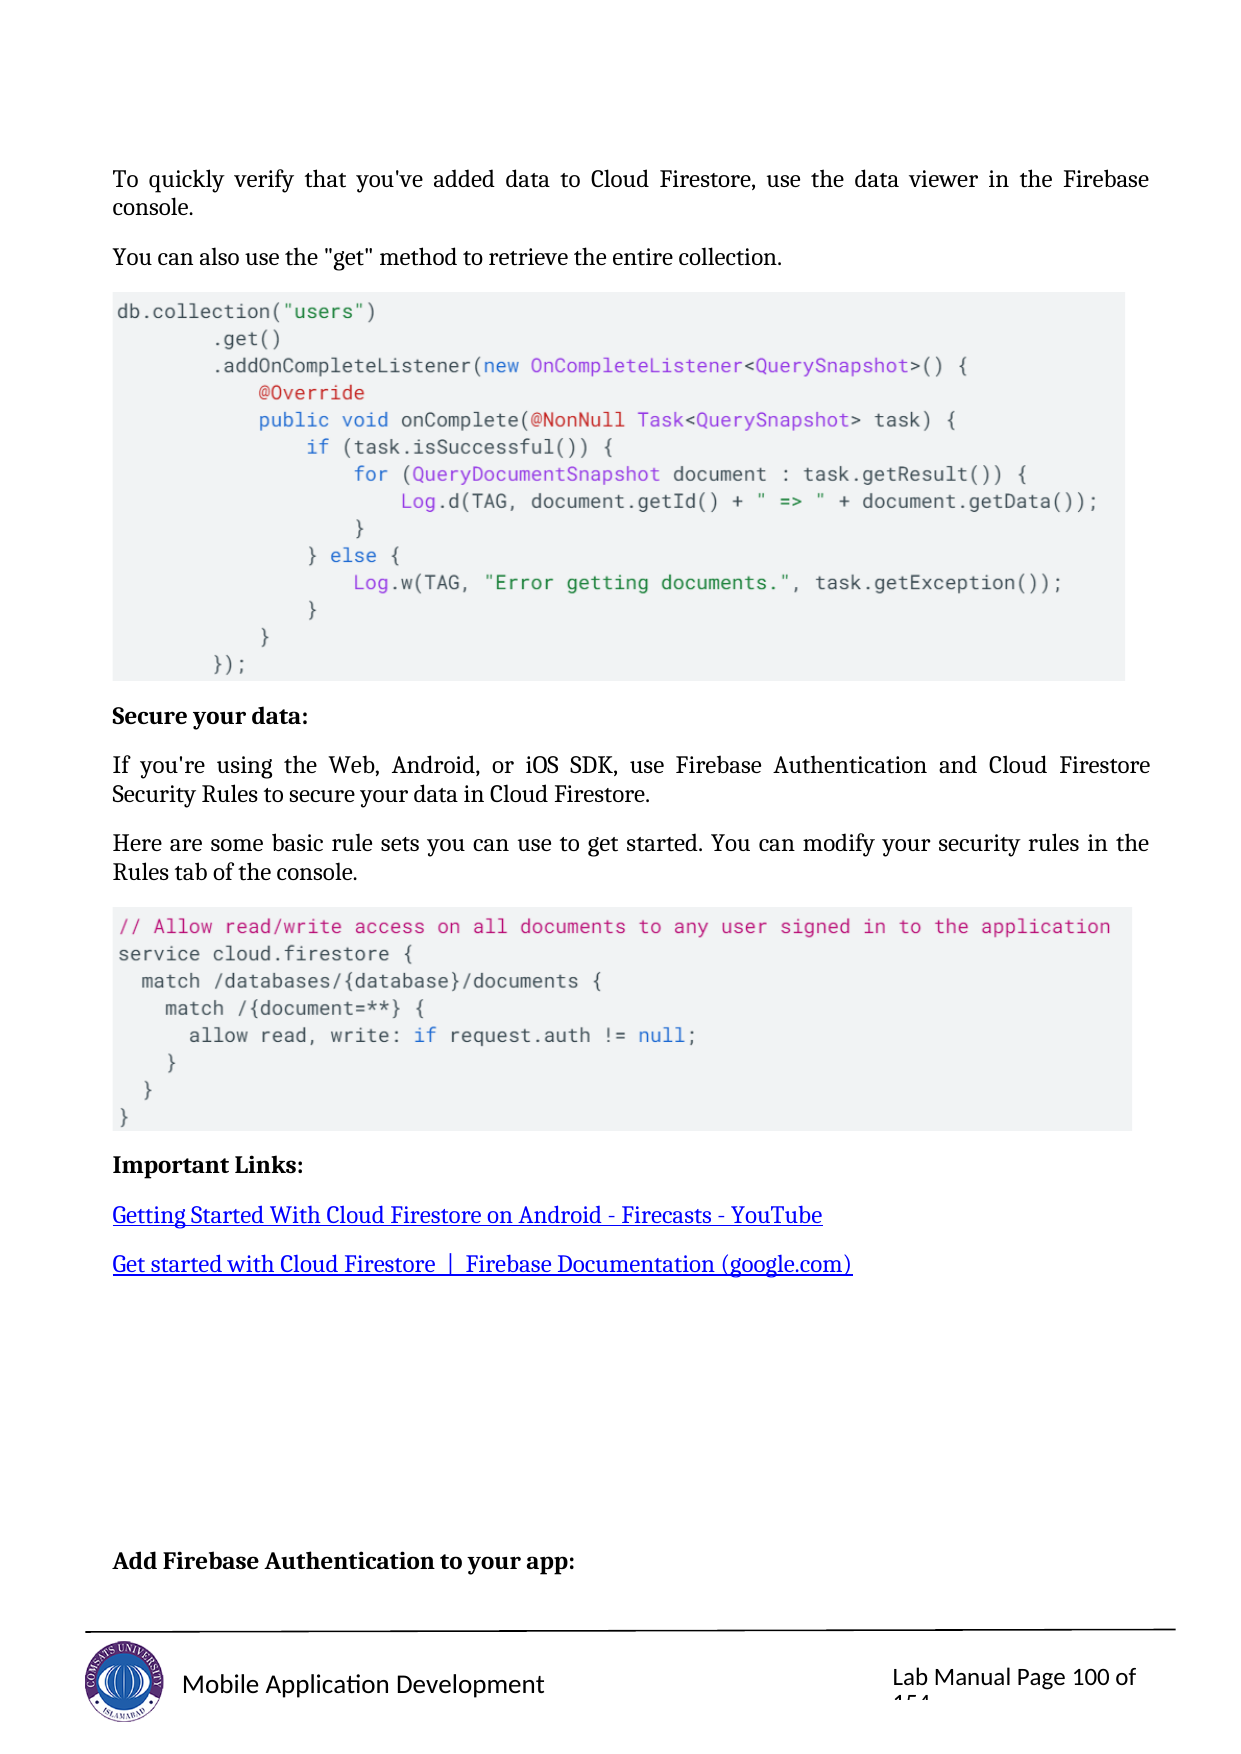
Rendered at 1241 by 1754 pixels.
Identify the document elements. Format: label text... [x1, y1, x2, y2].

text You can also use the "get" method to retrieve the entire collection. [112, 243, 1152, 272]
picture [112, 292, 1125, 681]
text Here are some basic rule sets you can use to get started. You can modify your security rules in the Rules tab of the console. [112, 829, 1152, 887]
text Get started with Cloud Firestore | Firebase Documentation (google.com) [112, 1250, 1152, 1279]
subtitle Add Firebase Authentication to your app: [112, 1547, 1240, 1576]
text If you're using the Web, Android, or iOS SDK, use Firebase Authentication and Cloud Firestore Security Rules to secure your data in Cloud Firestore. [112, 751, 1152, 808]
subtitle Important Links: [112, 1151, 1240, 1180]
picture [112, 907, 1133, 1131]
text To quickly verify that you've added data to Cloud Firestore, use the data viewer in the Firebase console. [112, 164, 1152, 222]
subtitle Secure your data: [112, 702, 1240, 730]
picture [85, 1641, 165, 1722]
text Getting Started With Cloud Firestore on Android - Firecasts - YouTube [112, 1201, 1152, 1229]
